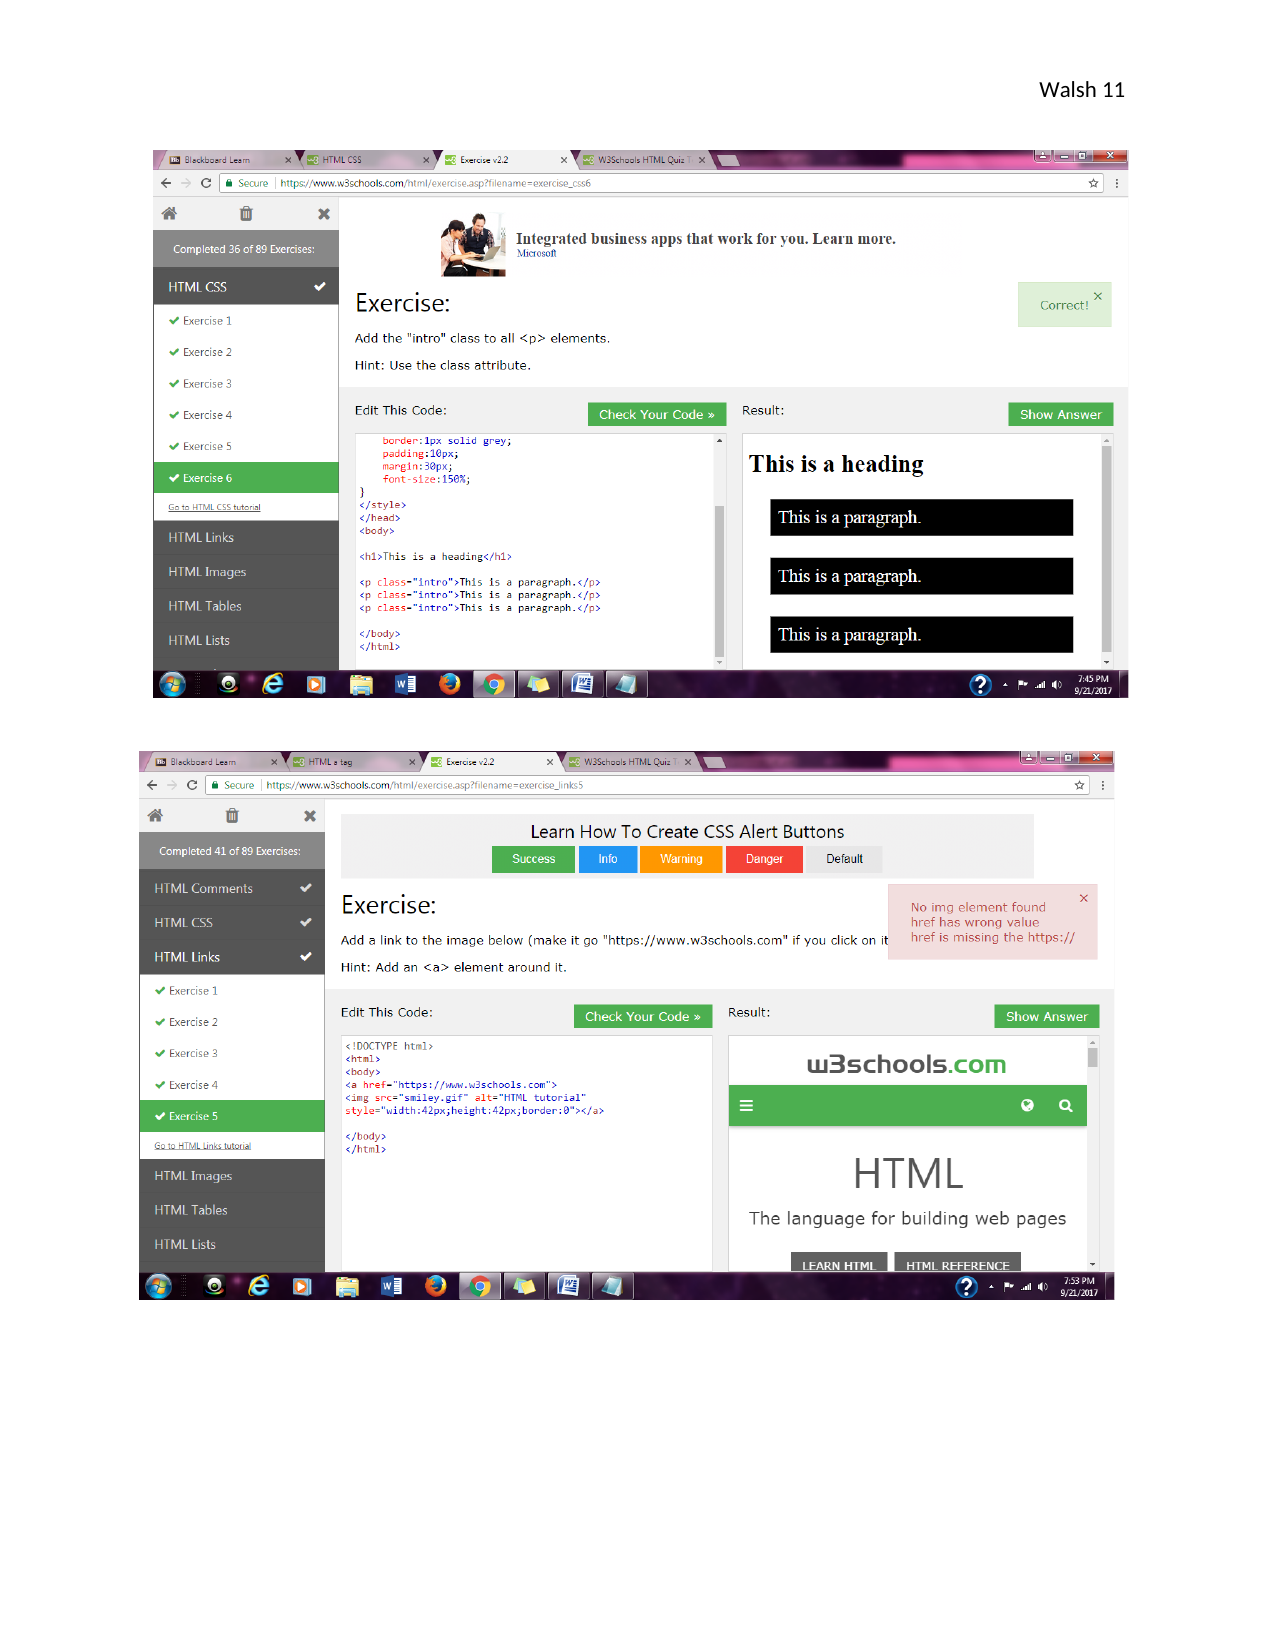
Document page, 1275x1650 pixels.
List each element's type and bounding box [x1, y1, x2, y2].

picture [139, 751, 1115, 1300]
picture [153, 150, 1129, 698]
